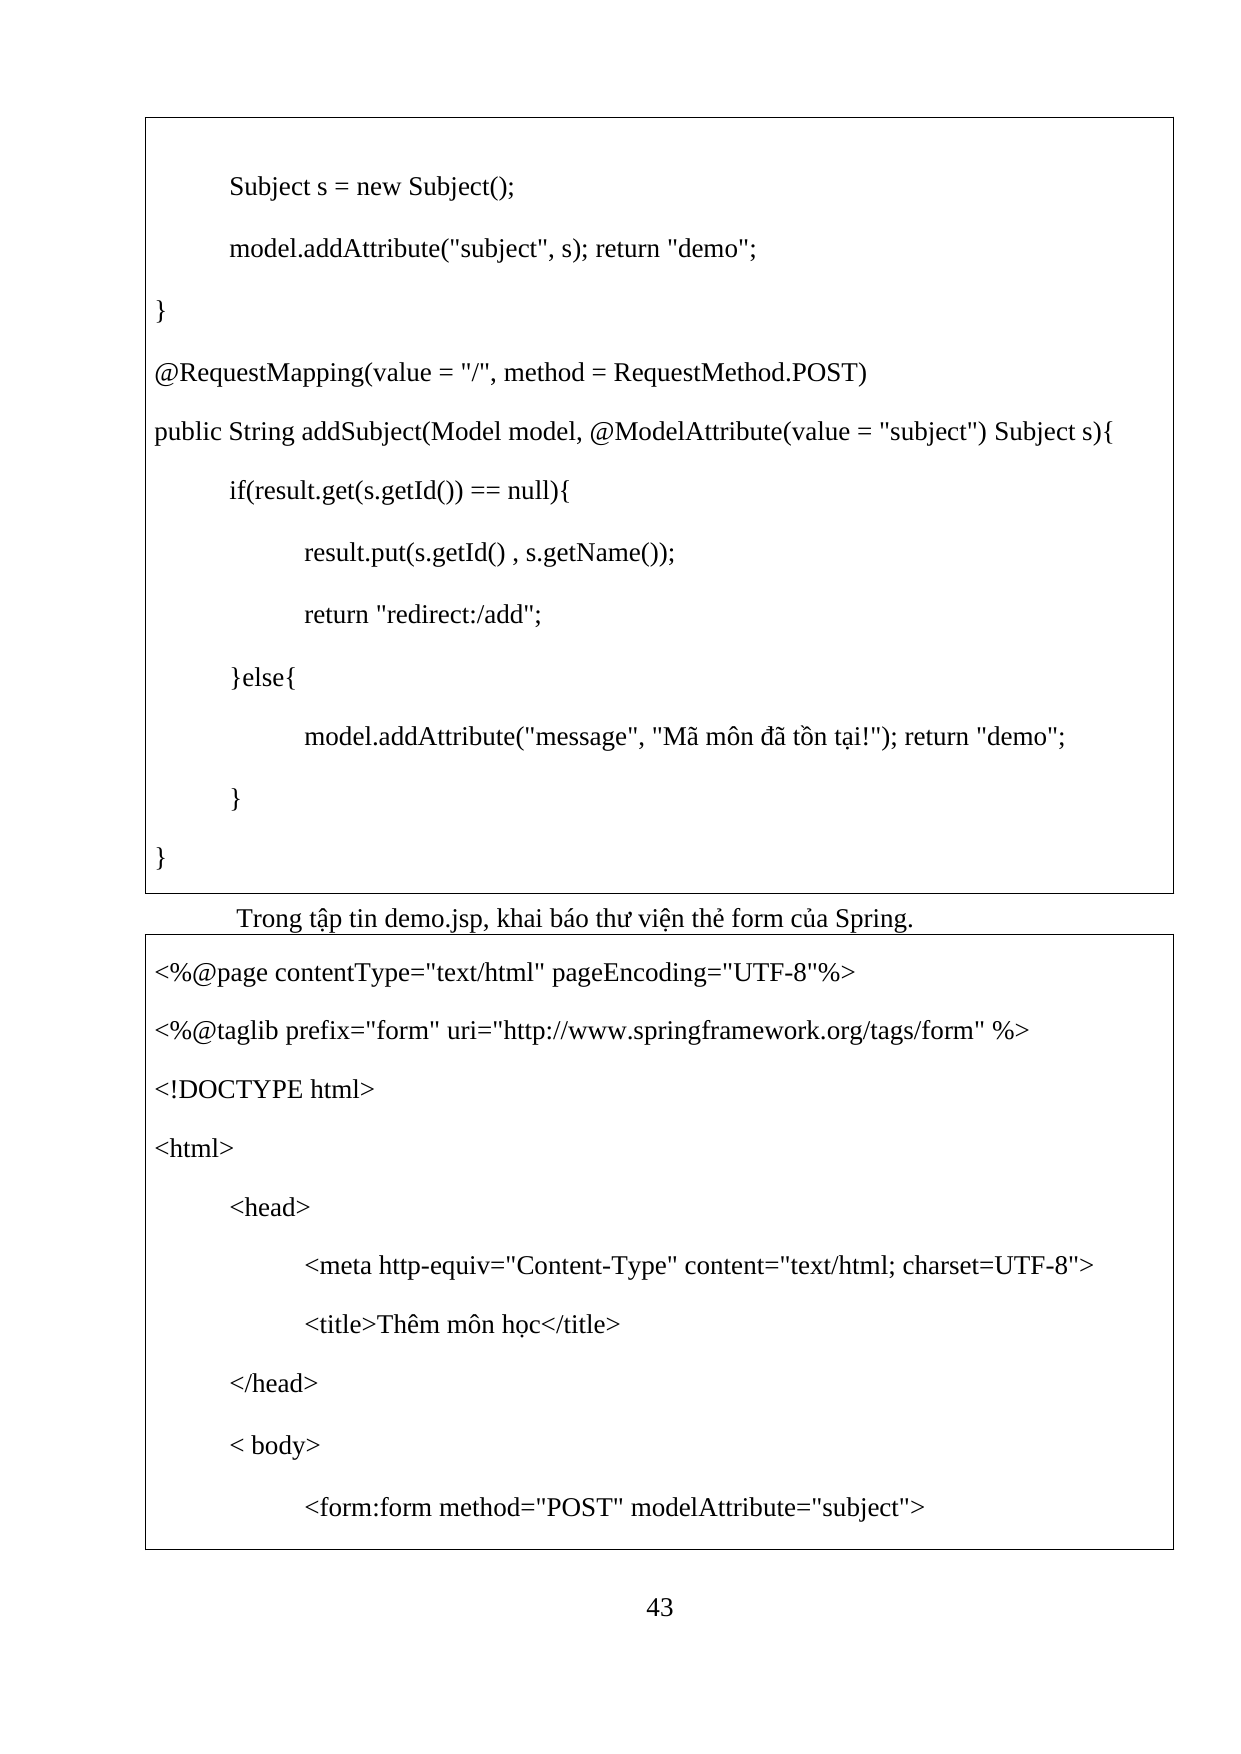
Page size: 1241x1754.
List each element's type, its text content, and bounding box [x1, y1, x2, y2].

text } [154, 782, 1165, 813]
text } [146, 819, 1173, 893]
text if(result.get(s.getId()) == null){ [154, 474, 1165, 505]
text return "redirect:/add"; [154, 599, 1165, 630]
text Subject s = new Subject(); [154, 170, 1165, 201]
text <meta http-equiv="Content-Type" content="text/html; charset=UTF-8"> [154, 1249, 1165, 1281]
text }else{ [154, 661, 1165, 692]
text @RequestMapping(value = "/", method = RequestMethod.POST) [154, 357, 1165, 388]
text public String addSubject(Model model, @ModelAttribute(value = "subject") Subject s){ [154, 415, 1165, 446]
text <form:form method="POST" modelAttribute="subject"> [154, 1491, 1165, 1523]
text model.addAttribute("subject", s); return "demo"; [154, 232, 1165, 263]
text <head> [154, 1191, 1165, 1222]
text <%@taglib prefix="form" uri="http://www.springframework.org/tags/form" %> [154, 1014, 1165, 1046]
text } [154, 294, 1165, 325]
text <!DOCTYPE html> [154, 1073, 1165, 1104]
text result.put(s.getId() , s.getName()); [154, 536, 1165, 567]
text </head> [154, 1367, 1165, 1398]
text <html> [154, 1132, 1165, 1163]
text < body> [154, 1429, 1165, 1460]
text <title>Thêm môn học</title> [154, 1308, 1165, 1339]
text <%@page contentType="text/html" pageEncoding="UTF-8"%> [146, 935, 1173, 987]
text model.addAttribute("message", "Mã môn đã tồn tại!"); return "demo"; [154, 720, 1165, 751]
text Trong tập tin demo.jsp, khai báo thư viện thẻ form của Spring. [236, 903, 1165, 934]
